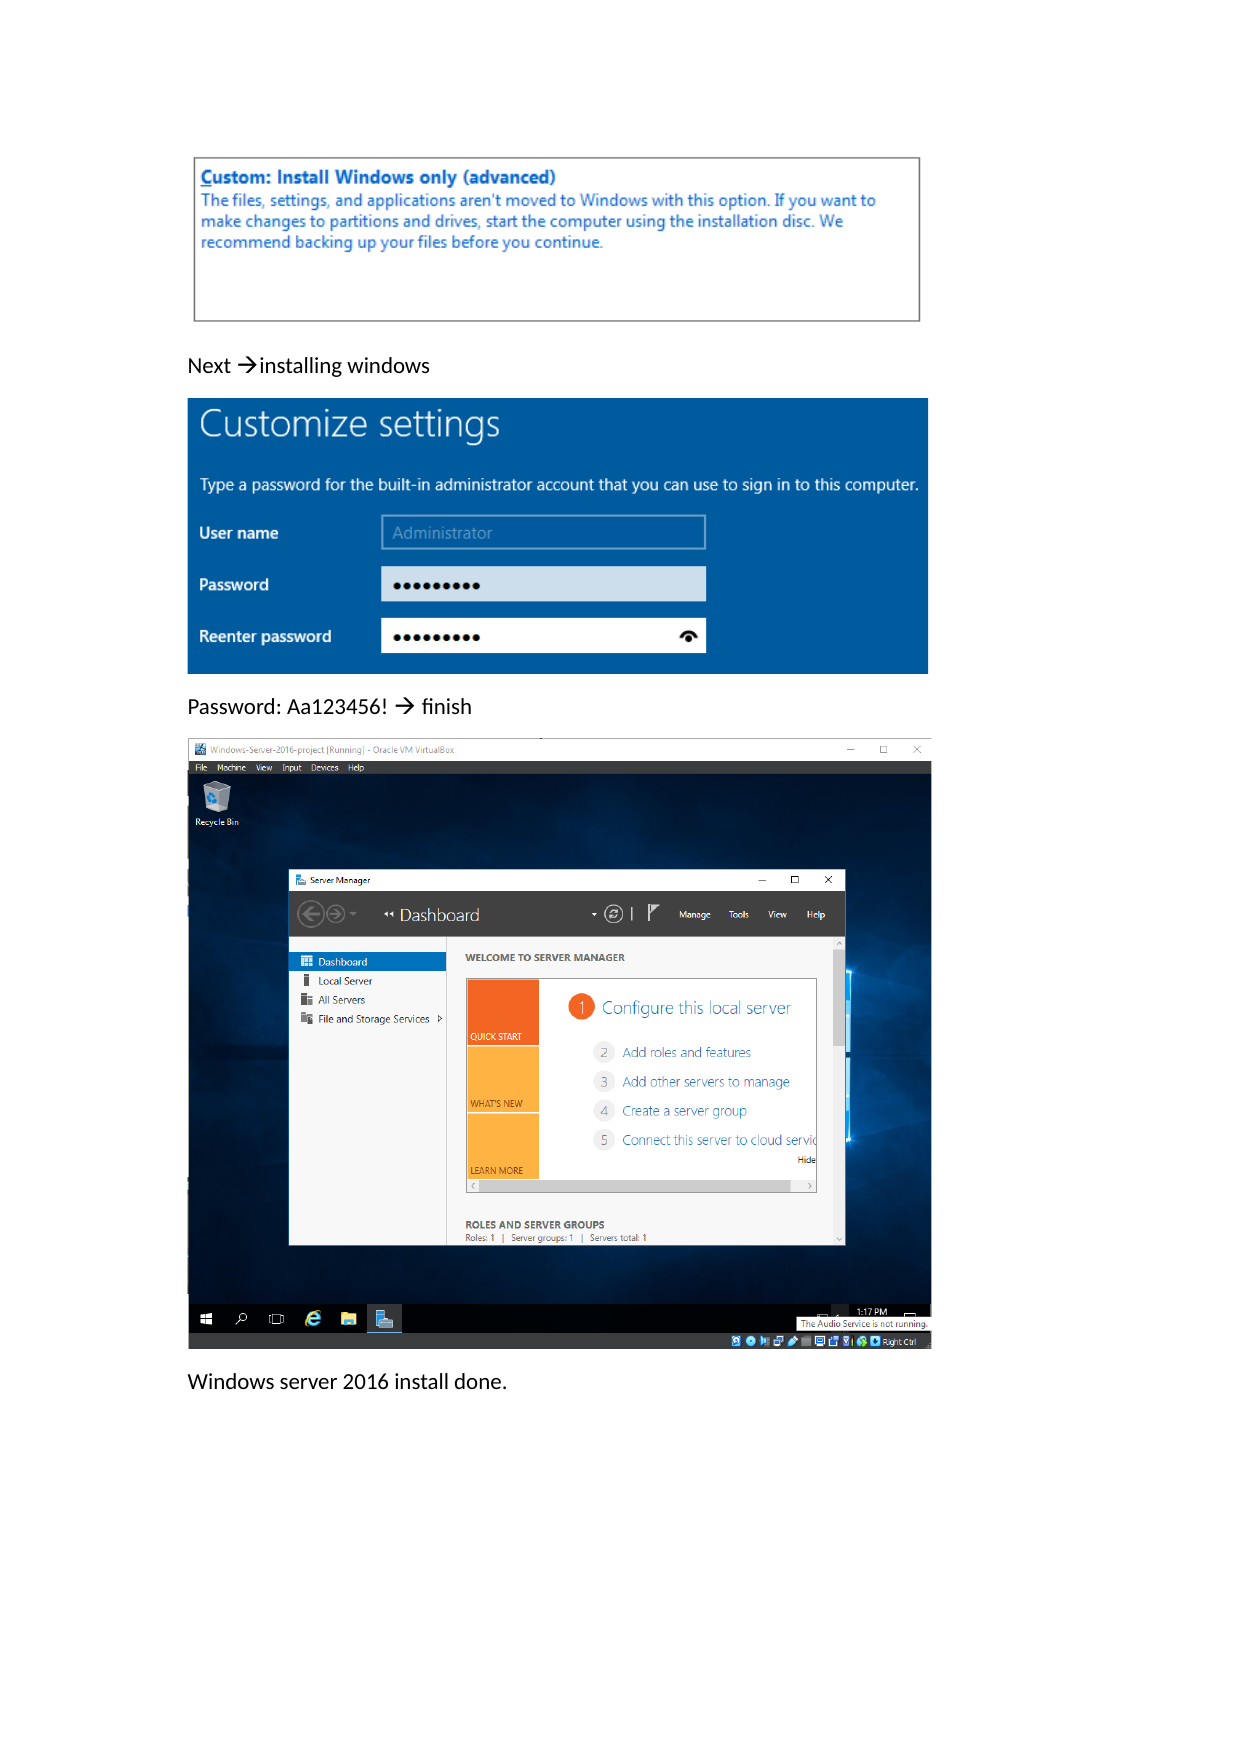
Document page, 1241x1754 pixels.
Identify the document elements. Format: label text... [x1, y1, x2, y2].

picture [187, 738, 932, 1349]
picture [187, 398, 929, 674]
text Password: Aa123456! finish [187, 692, 1053, 720]
picture [187, 150, 930, 333]
text Next installing windows [187, 351, 1053, 379]
text Windows server 2016 install done. [187, 1367, 1053, 1395]
